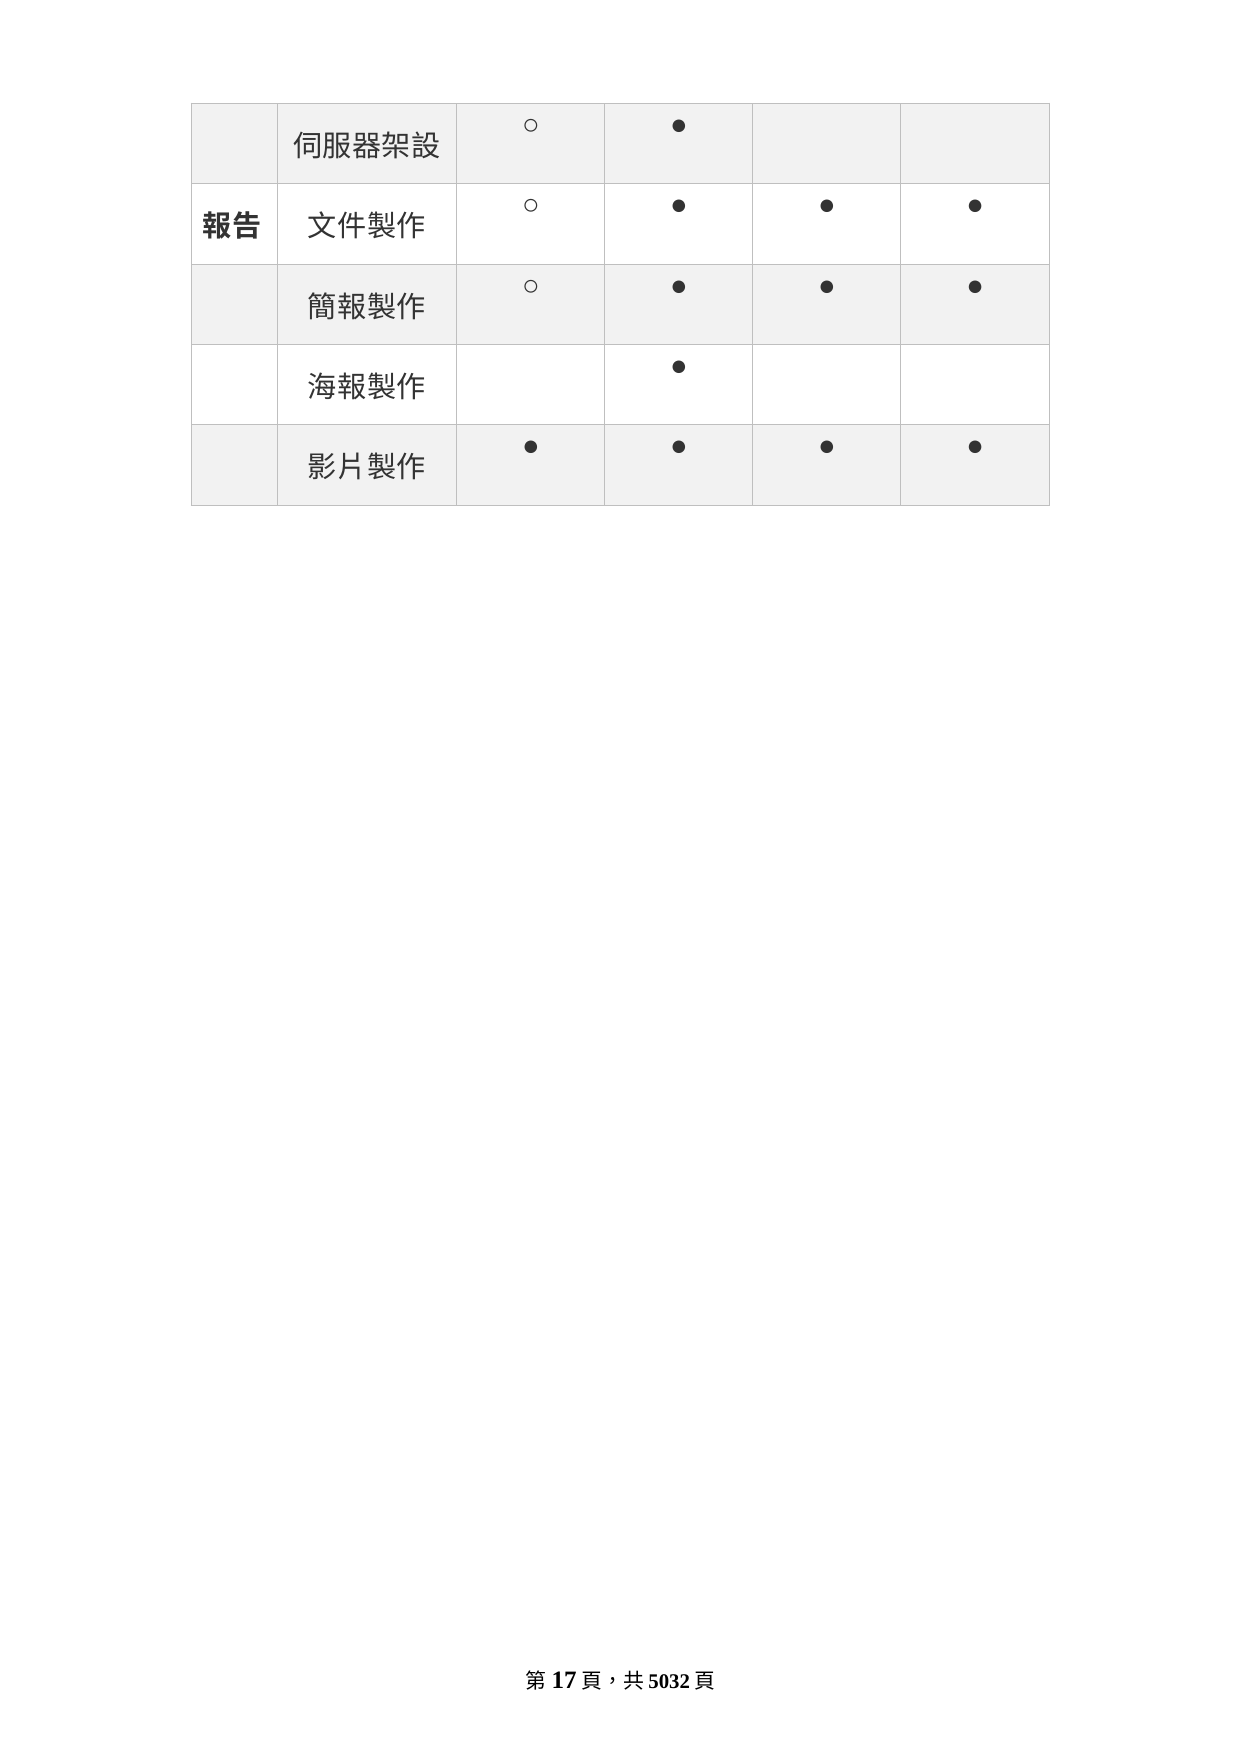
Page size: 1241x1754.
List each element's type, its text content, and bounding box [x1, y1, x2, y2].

table_cell [192, 104, 277, 183]
table_cell ● [901, 265, 1049, 344]
table_cell [192, 265, 277, 344]
table_cell 簡報製作 [278, 265, 456, 344]
table_cell [901, 104, 1049, 183]
table_cell ○ [457, 265, 604, 344]
table_cell [192, 345, 277, 424]
table_cell ● [605, 104, 752, 183]
table_cell ● [605, 184, 752, 263]
table_cell ● [753, 425, 900, 505]
table_cell 報告 [192, 184, 277, 263]
table_cell [457, 345, 604, 424]
table_cell ● [753, 184, 900, 263]
table_cell ● [457, 425, 604, 505]
table_cell ● [901, 184, 1049, 263]
table_cell ● [605, 265, 752, 344]
table_cell [753, 345, 900, 424]
table_cell [753, 104, 900, 183]
table_cell ○ [457, 184, 604, 263]
table_cell 影片製作 [278, 425, 456, 505]
table_cell ○ [457, 104, 604, 183]
table_cell ● [605, 425, 752, 505]
table_cell ● [901, 425, 1049, 505]
table_cell [901, 345, 1049, 424]
table_cell ● [605, 345, 752, 424]
table_cell [192, 425, 277, 505]
table_cell 伺服器架設 [278, 104, 456, 183]
table_cell ● [753, 265, 900, 344]
table_cell 海報製作 [278, 345, 456, 424]
table_cell 文件製作 [278, 184, 456, 263]
